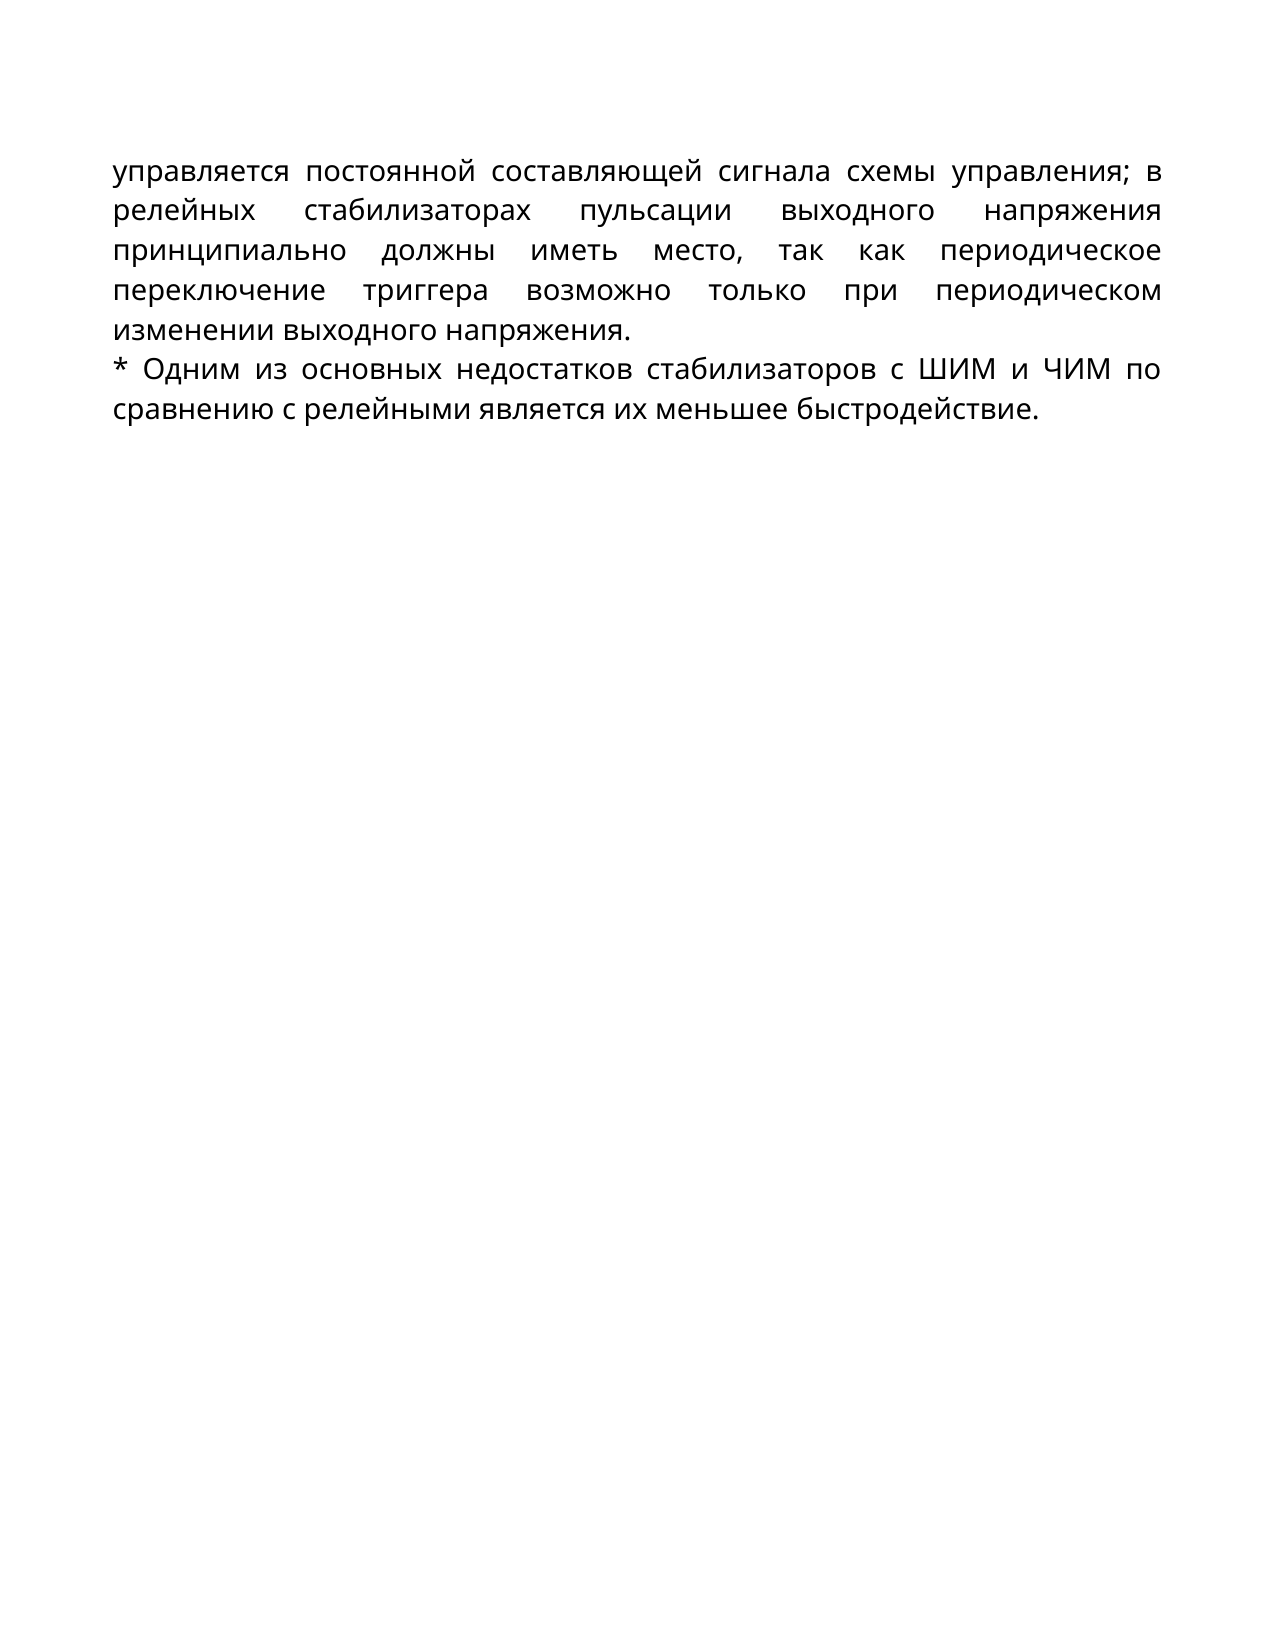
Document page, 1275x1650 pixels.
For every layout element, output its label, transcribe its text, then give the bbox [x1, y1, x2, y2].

text * Одним из основных недостатков стабилизаторов с ШИМ и ЧИМ по сравнению с релейными является их меньшее быстродействие. [112, 348, 1162, 428]
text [112, 150, 1162, 348]
